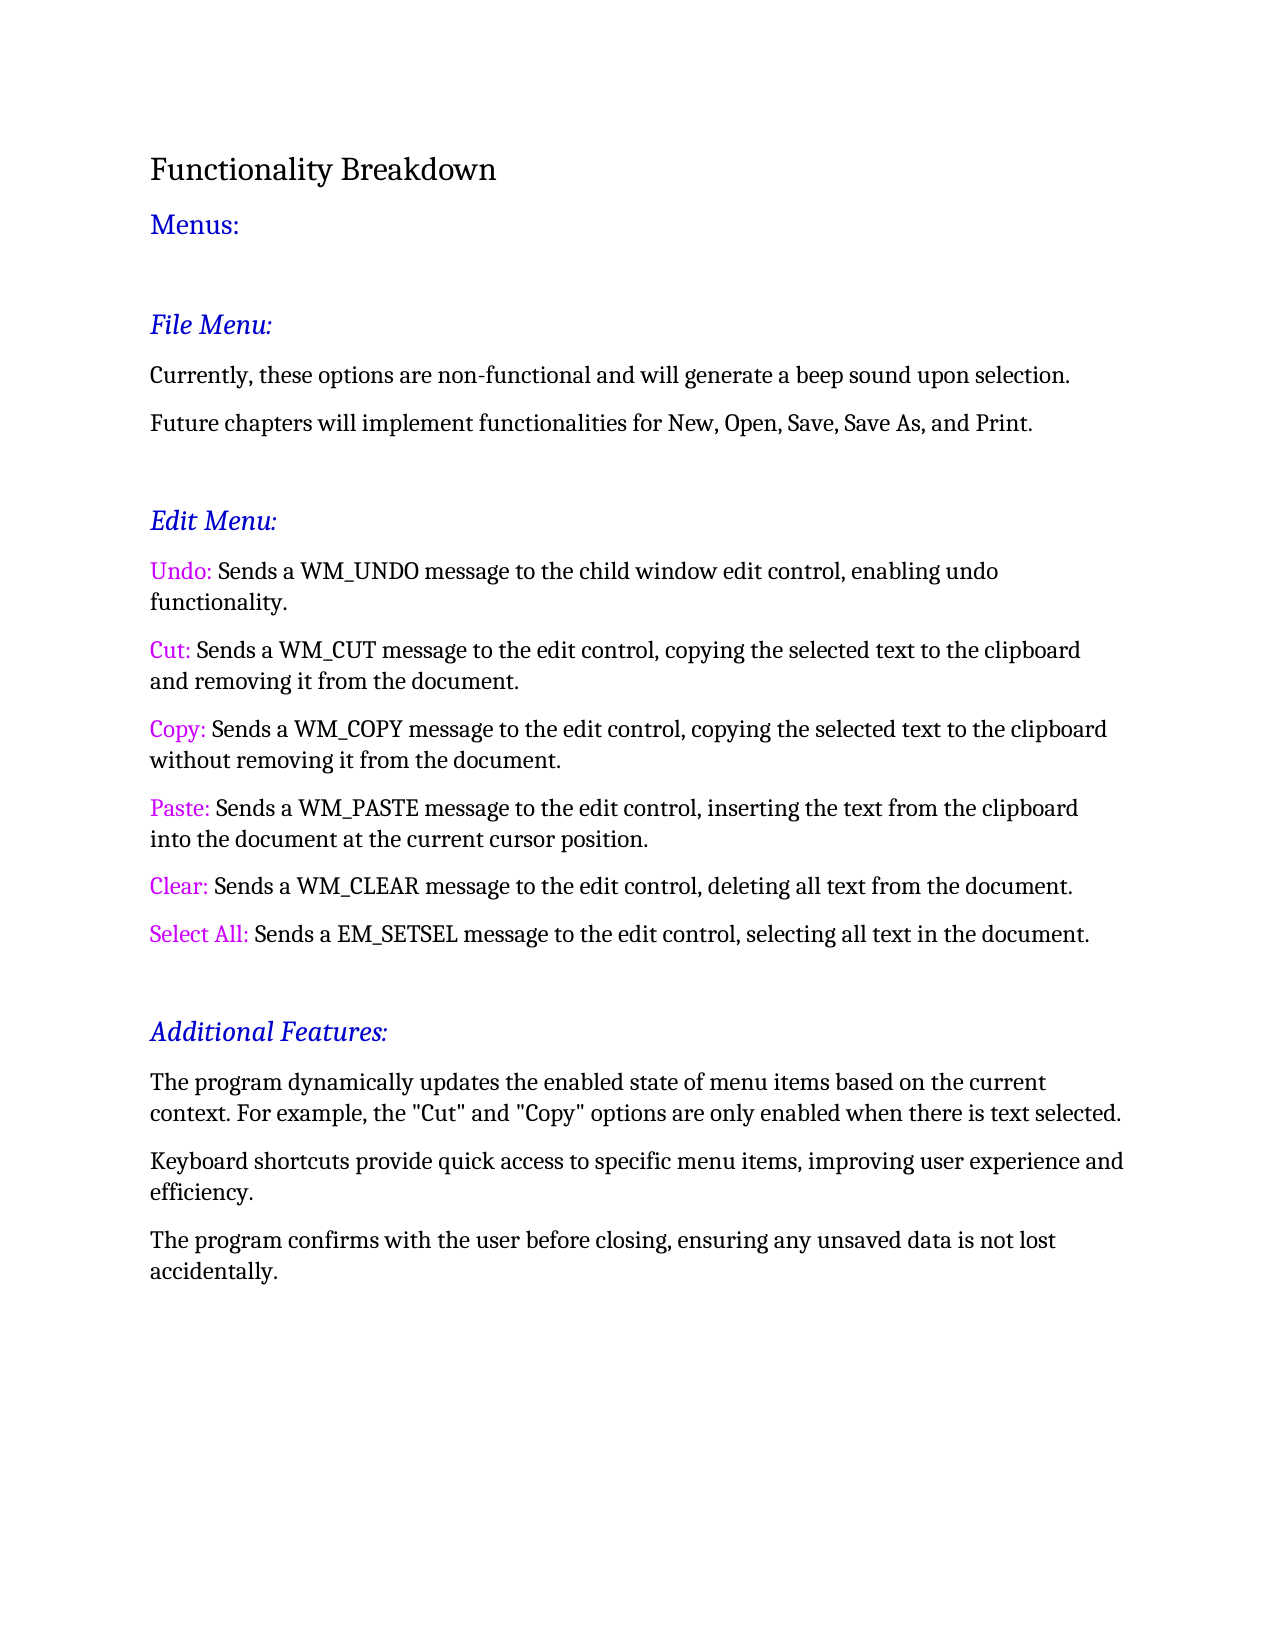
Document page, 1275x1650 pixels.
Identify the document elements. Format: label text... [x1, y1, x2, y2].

text Clear: Sends a WM_CLEAR message to the edit control, deleting all text from the document. [150, 872, 1125, 901]
text Cut: Sends a WM_CUT message to the edit control, copying the selected text to the clipboard and removing it from the document. [150, 636, 1125, 696]
text Menus: [150, 208, 1125, 242]
text The program dynamically updates the enabled state of menu items based on the current context. For example, the "Cut" and "Copy" options are only enabled when there is text selected. [150, 1068, 1125, 1128]
text The program confirms with the user before closing, ensuring any unsaved data is not lost accidentally. [150, 1226, 1125, 1286]
text Functionality Breakdown [150, 150, 1125, 188]
text Copy: Sends a WM_COPY message to the edit control, copying the selected text to the clipboard without removing it from the document. [150, 715, 1125, 774]
text Additional Features: [150, 1015, 1125, 1049]
text Paste: Sends a WM_PASTE message to the edit control, inserting the text from the clipboard into the document at the current cursor position. [150, 793, 1125, 853]
text Currently, these options are non-functional and will generate a beep sound upon selection. [150, 361, 1125, 390]
text File Menu: [150, 308, 1125, 342]
text Select All: Sends a EM_SETSEL message to the edit control, selecting all text in the document. [150, 920, 1125, 949]
text Future chapters will implement functionalities for New, Open, Save, Save As, and Print. [150, 409, 1125, 438]
text Undo: Sends a WM_UNDO message to the child window edit control, enabling undo functionality. [150, 557, 1125, 617]
text Keyboard shortcuts provide quick access to specific menu items, improving user experience and efficiency. [150, 1147, 1125, 1207]
text Edit Menu: [150, 504, 1125, 538]
